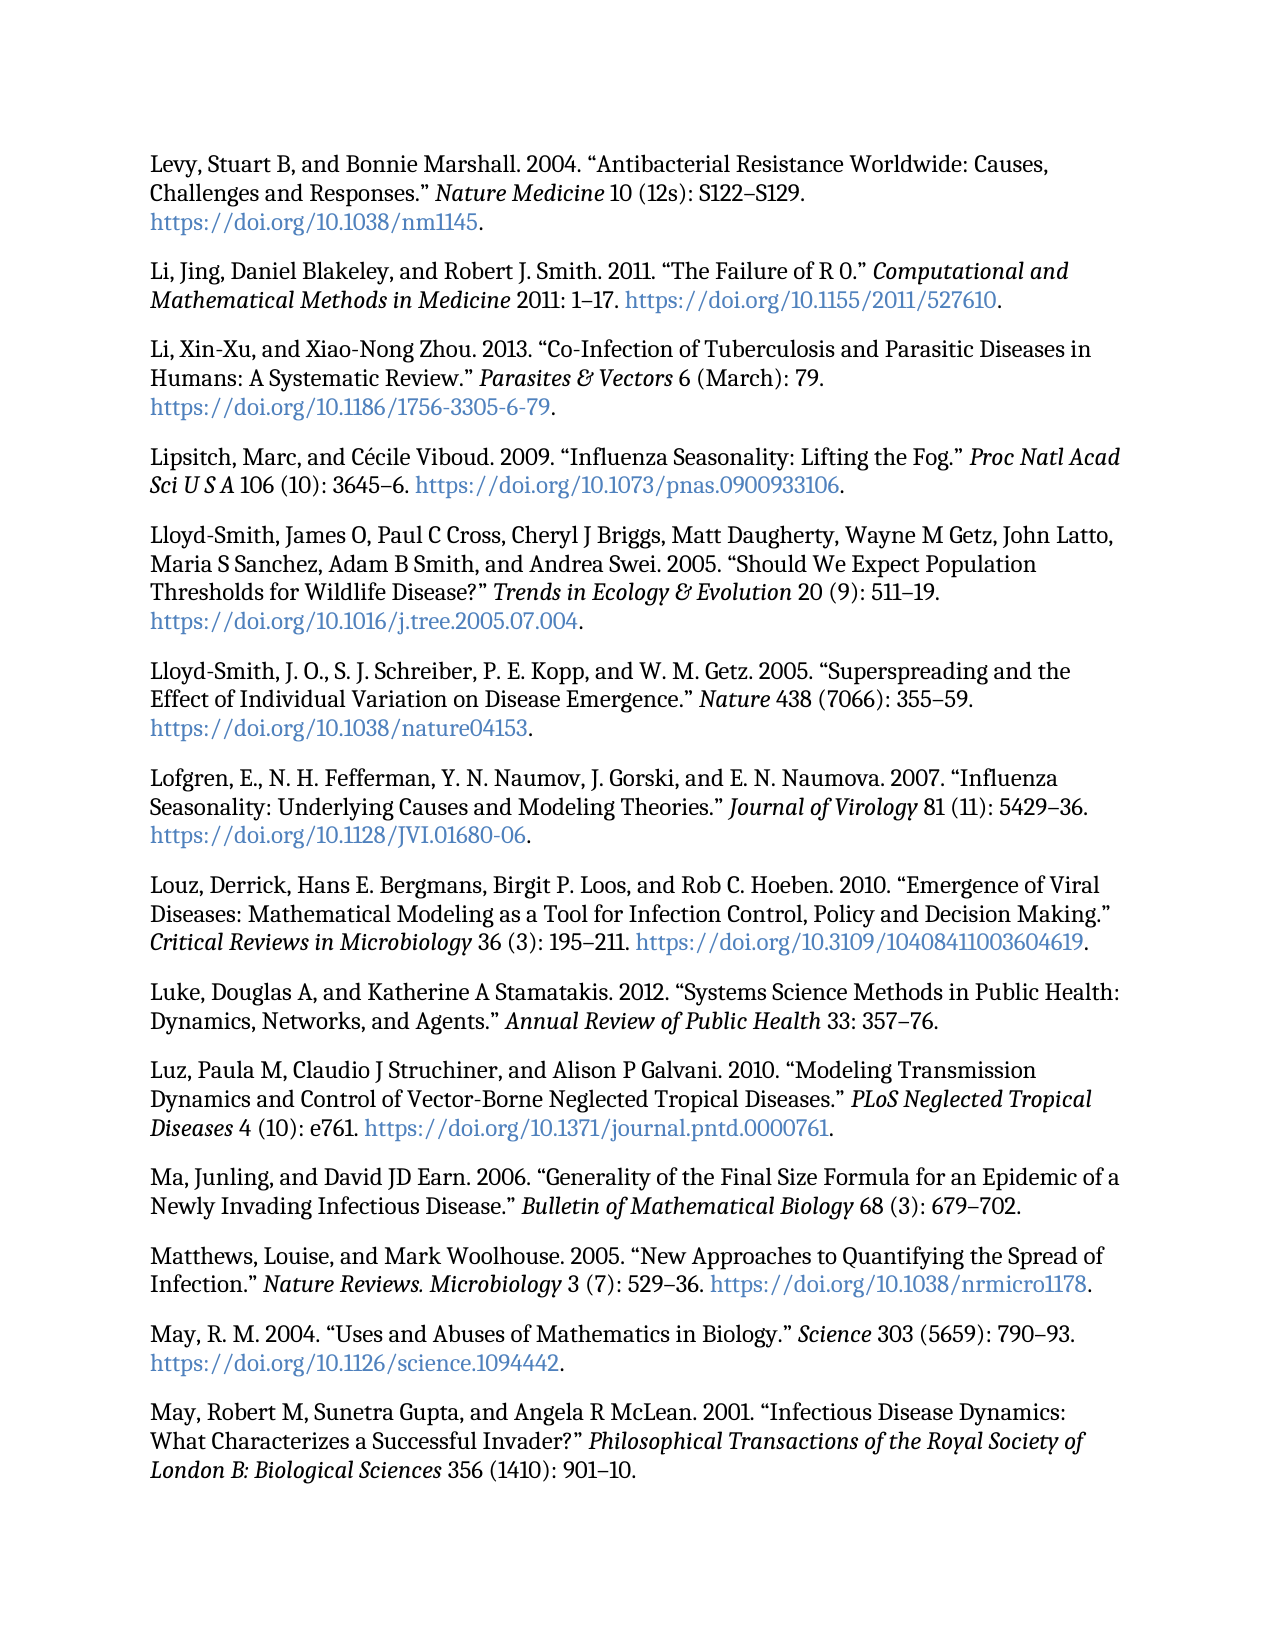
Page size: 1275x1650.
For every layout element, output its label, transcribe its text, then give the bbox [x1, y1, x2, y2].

text Ma, Junling, and David JD Earn. 2006. “Generality of the Final Size Formula for an Epidemic of a Newly Invading Infectious Disease.” Bulletin of Mathematical Biology 68 (3): 679–702. [150, 1163, 1125, 1221]
text Li, Xin-Xu, and Xiao-Nong Zhou. 2013. “Co-Infection of Tuberculosis and Parasitic Diseases in Humans: A Systematic Review.” Parasites & Vectors 6 (March): 79. https://doi.org/10.1186/1756-3305-6-79. [150, 335, 1125, 422]
text Lloyd-Smith, J. O., S. J. Schreiber, P. E. Kopp, and W. M. Getz. 2005. “Superspreading and the Effect of Individual Variation on Disease Emergence.” Nature 438 (7066): 355–59. https://doi.org/10.1038/nature04153. [150, 657, 1125, 743]
text Louz, Derrick, Hans E. Bergmans, Birgit P. Loos, and Rob C. Hoeben. 2010. “Emergence of Viral Diseases: Mathematical Modeling as a Tool for Infection Control, Policy and Decision Making.” Critical Reviews in Microbiology 36 (3): 195–211. https://doi.org/10.3109/10408411003604619. [150, 871, 1125, 957]
text May, R. M. 2004. “Uses and Abuses of Mathematics in Biology.” Science 303 (5659): 790–93. https://doi.org/10.1126/science.1094442. [150, 1320, 1125, 1377]
text May, Robert M, Sunetra Gupta, and Angela R McLean. 2001. “Infectious Disease Dynamics: What Characterizes a Successful Invader?” Philosophical Transactions of the Royal Society of London B: Biological Sciences 356 (1410): 901–10. [150, 1398, 1125, 1484]
text Luz, Paula M, Claudio J Struchiner, and Alison P Galvani. 2010. “Modeling Transmission Dynamics and Control of Vector-Borne Neglected Tropical Diseases.” PLoS Neglected Tropical Diseases 4 (10): e761. https://doi.org/10.1371/journal.pntd.0000761. [150, 1056, 1125, 1142]
text Li, Jing, Daniel Blakeley, and Robert J. Smith. 2011. “The Failure of R 0.” Computational and Mathematical Methods in Medicine 2011: 1–17. https://doi.org/10.1155/2011/527610. [150, 257, 1125, 314]
text Matthews, Louise, and Mark Woolhouse. 2005. “New Approaches to Quantifying the Spread of Infection.” Nature Reviews. Microbiology 3 (7): 529–36. https://doi.org/10.1038/nrmicro1178. [150, 1242, 1125, 1299]
text Lloyd-Smith, James O, Paul C Cross, Cheryl J Briggs, Matt Daugherty, Wayne M Getz, John Latto, Maria S Sanchez, Adam B Smith, and Andrea Swei. 2005. “Should We Expect Population Thresholds for Wildlife Disease?” Trends in Ecology & Evolution 20 (9): 511–19. https://doi.org/10.1016/j.tree.2005.07.004. [150, 521, 1125, 636]
text Lofgren, E., N. H. Fefferman, Y. N. Naumov, J. Gorski, and E. N. Naumova. 2007. “Influenza Seasonality: Underlying Causes and Modeling Theories.” Journal of Virology 81 (11): 5429–36. https://doi.org/10.1128/JVI.01680-06. [150, 764, 1125, 850]
text Luke, Douglas A, and Katherine A Stamatakis. 2012. “Systems Science Methods in Public Health: Dynamics, Networks, and Agents.” Annual Review of Public Health 33: 357–76. [150, 978, 1125, 1035]
text Levy, Stuart B, and Bonnie Marshall. 2004. “Antibacterial Resistance Worldwide: Causes, Challenges and Responses.” Nature Medicine 10 (12s): S122–S129. https://doi.org/10.1038/nm1145. [150, 150, 1125, 236]
text Lipsitch, Marc, and Cécile Viboud. 2009. “Influenza Seasonality: Lifting the Fog.” Proc Natl Acad Sci U S A 106 (10): 3645–6. https://doi.org/10.1073/pnas.0900933106. [150, 442, 1125, 500]
